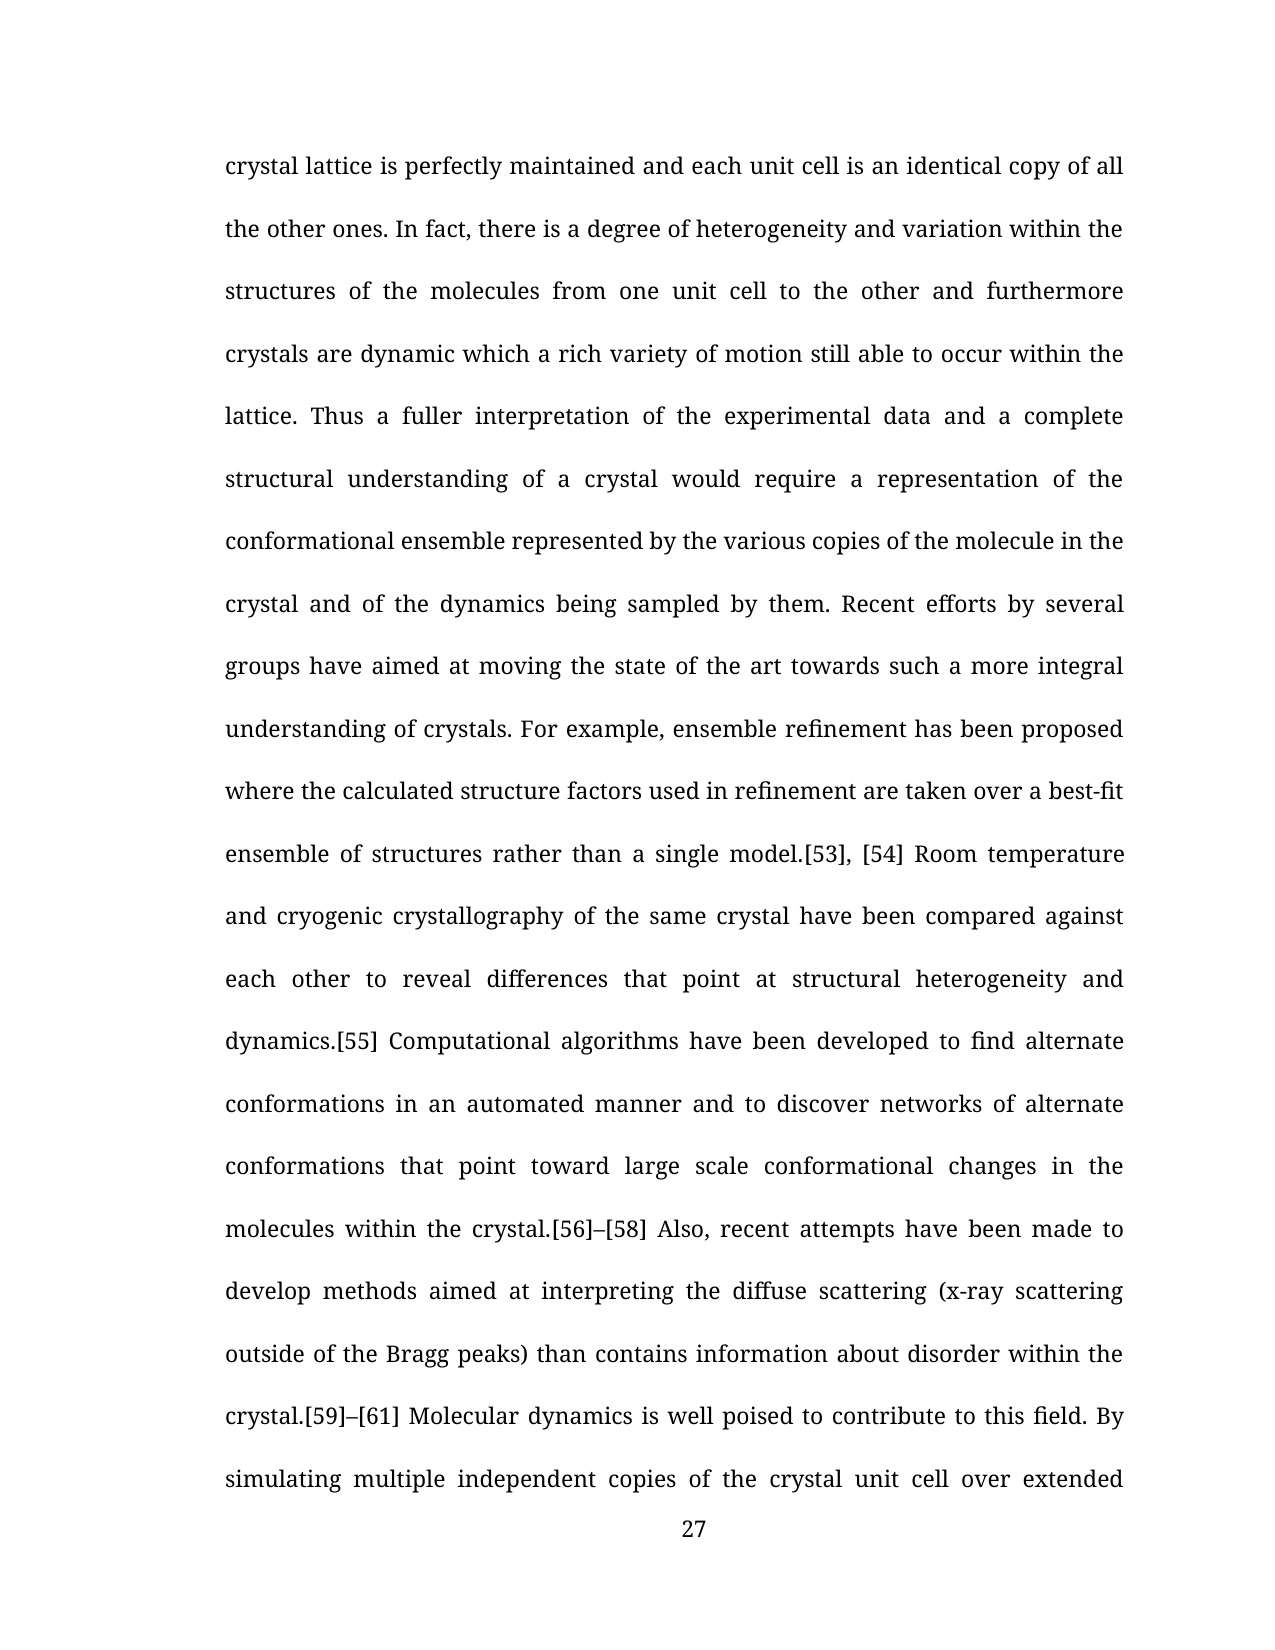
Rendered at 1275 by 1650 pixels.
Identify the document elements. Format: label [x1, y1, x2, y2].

text [225, 150, 1125, 1494]
